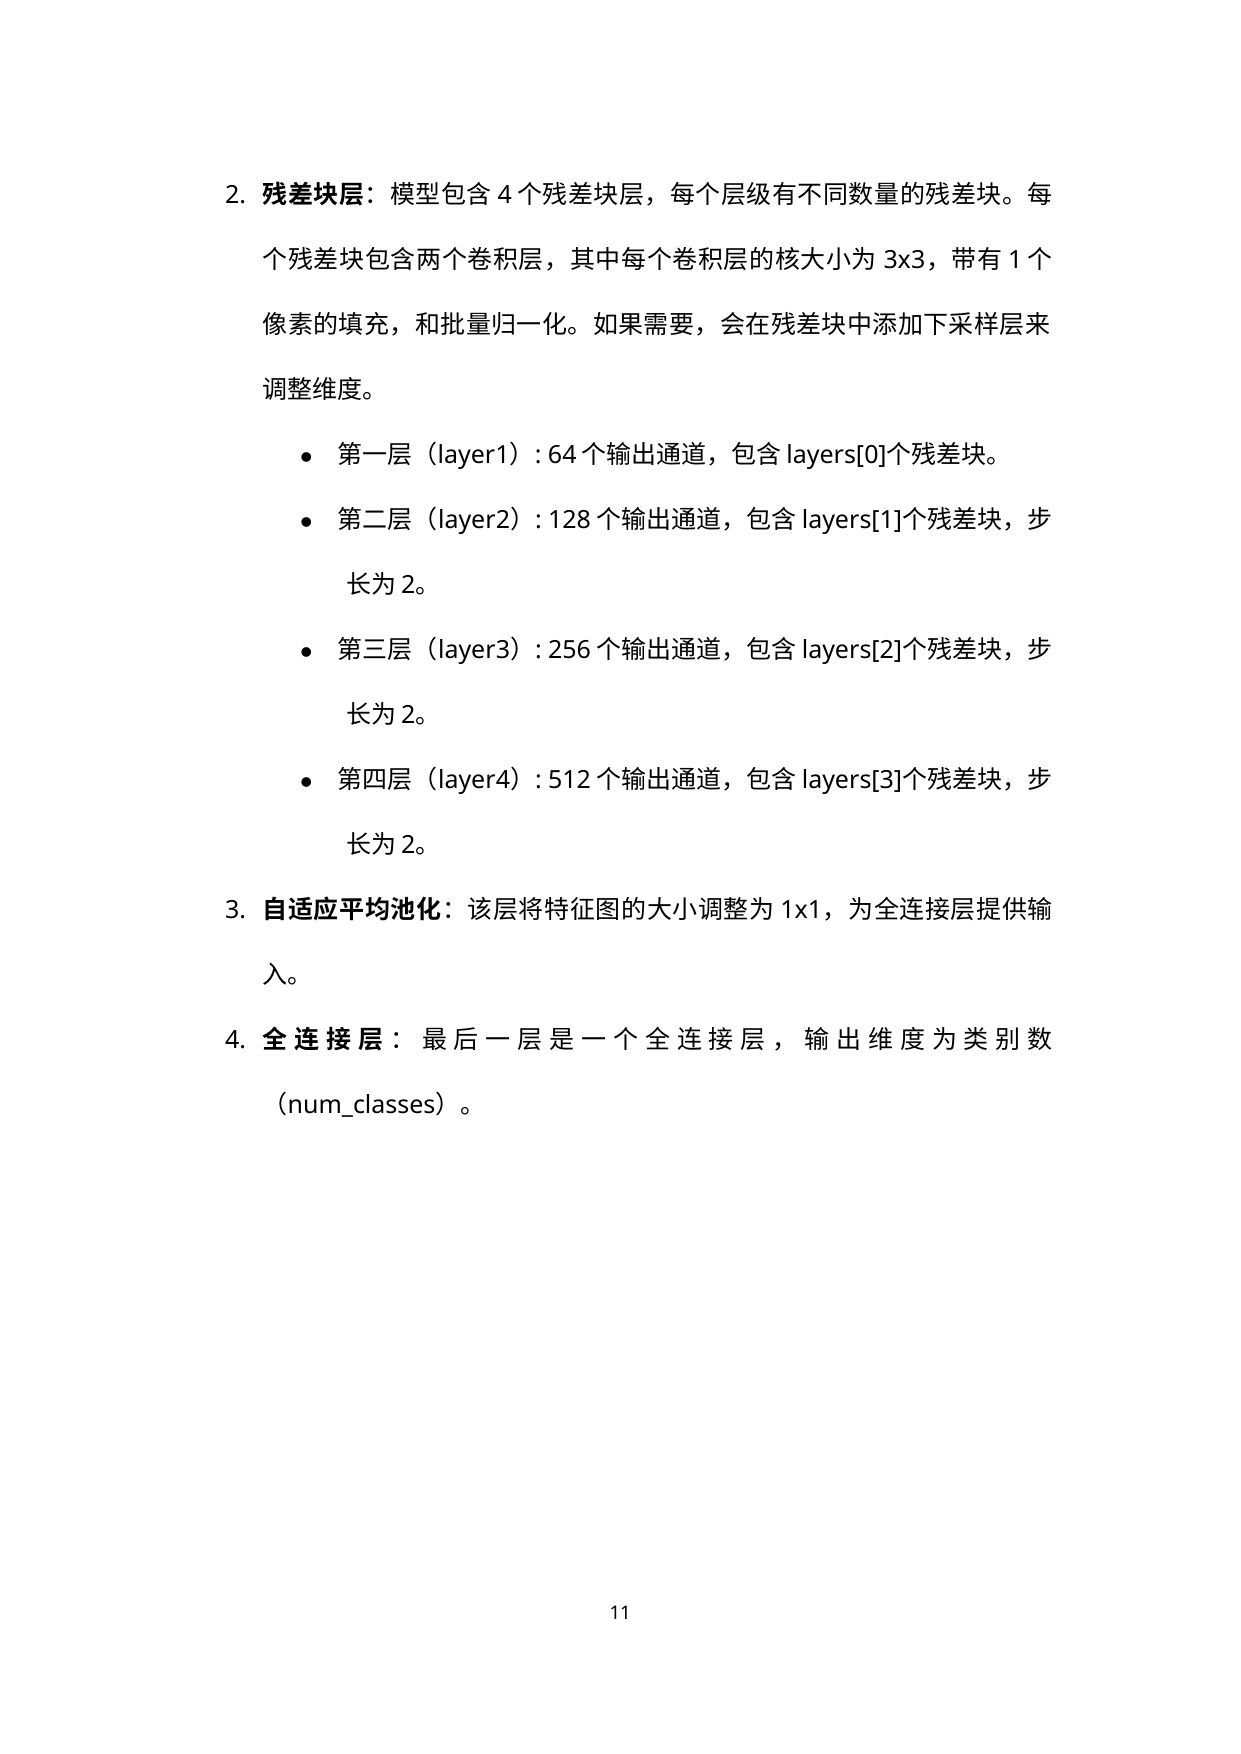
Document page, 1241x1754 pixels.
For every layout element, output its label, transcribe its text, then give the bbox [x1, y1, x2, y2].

list 第二层（layer2）: 128个输出通道，包含layers[1]个残差块，步长为2。 [300, 485, 1053, 615]
list 残差块层：模型包含4个残差块层，每个层级有不同数量的残差块。每个残差块包含两个卷积层，其中每个卷积层的核大小为3x3，带有1个像素的填充，和批量归一化。如果需要，会在残差块中添加下采样层来调整维度。 [225, 160, 1053, 420]
list 自适应平均池化：该层将特征图的大小调整为1x1，为全连接层提供输入。 [225, 875, 1053, 1005]
list 第一层（layer1）: 64个输出通道，包含layers[0]个残差块。 [300, 420, 1053, 485]
list 第四层（layer4）: 512个输出通道，包含layers[3]个残差块，步长为2。 [300, 745, 1053, 875]
list 第三层（layer3）: 256个输出通道，包含layers[2]个残差块，步长为2。 [300, 615, 1053, 745]
list 全连接层：最后一层是一个全连接层，输出维度为类别数（num_classes）。 [225, 1005, 1053, 1135]
